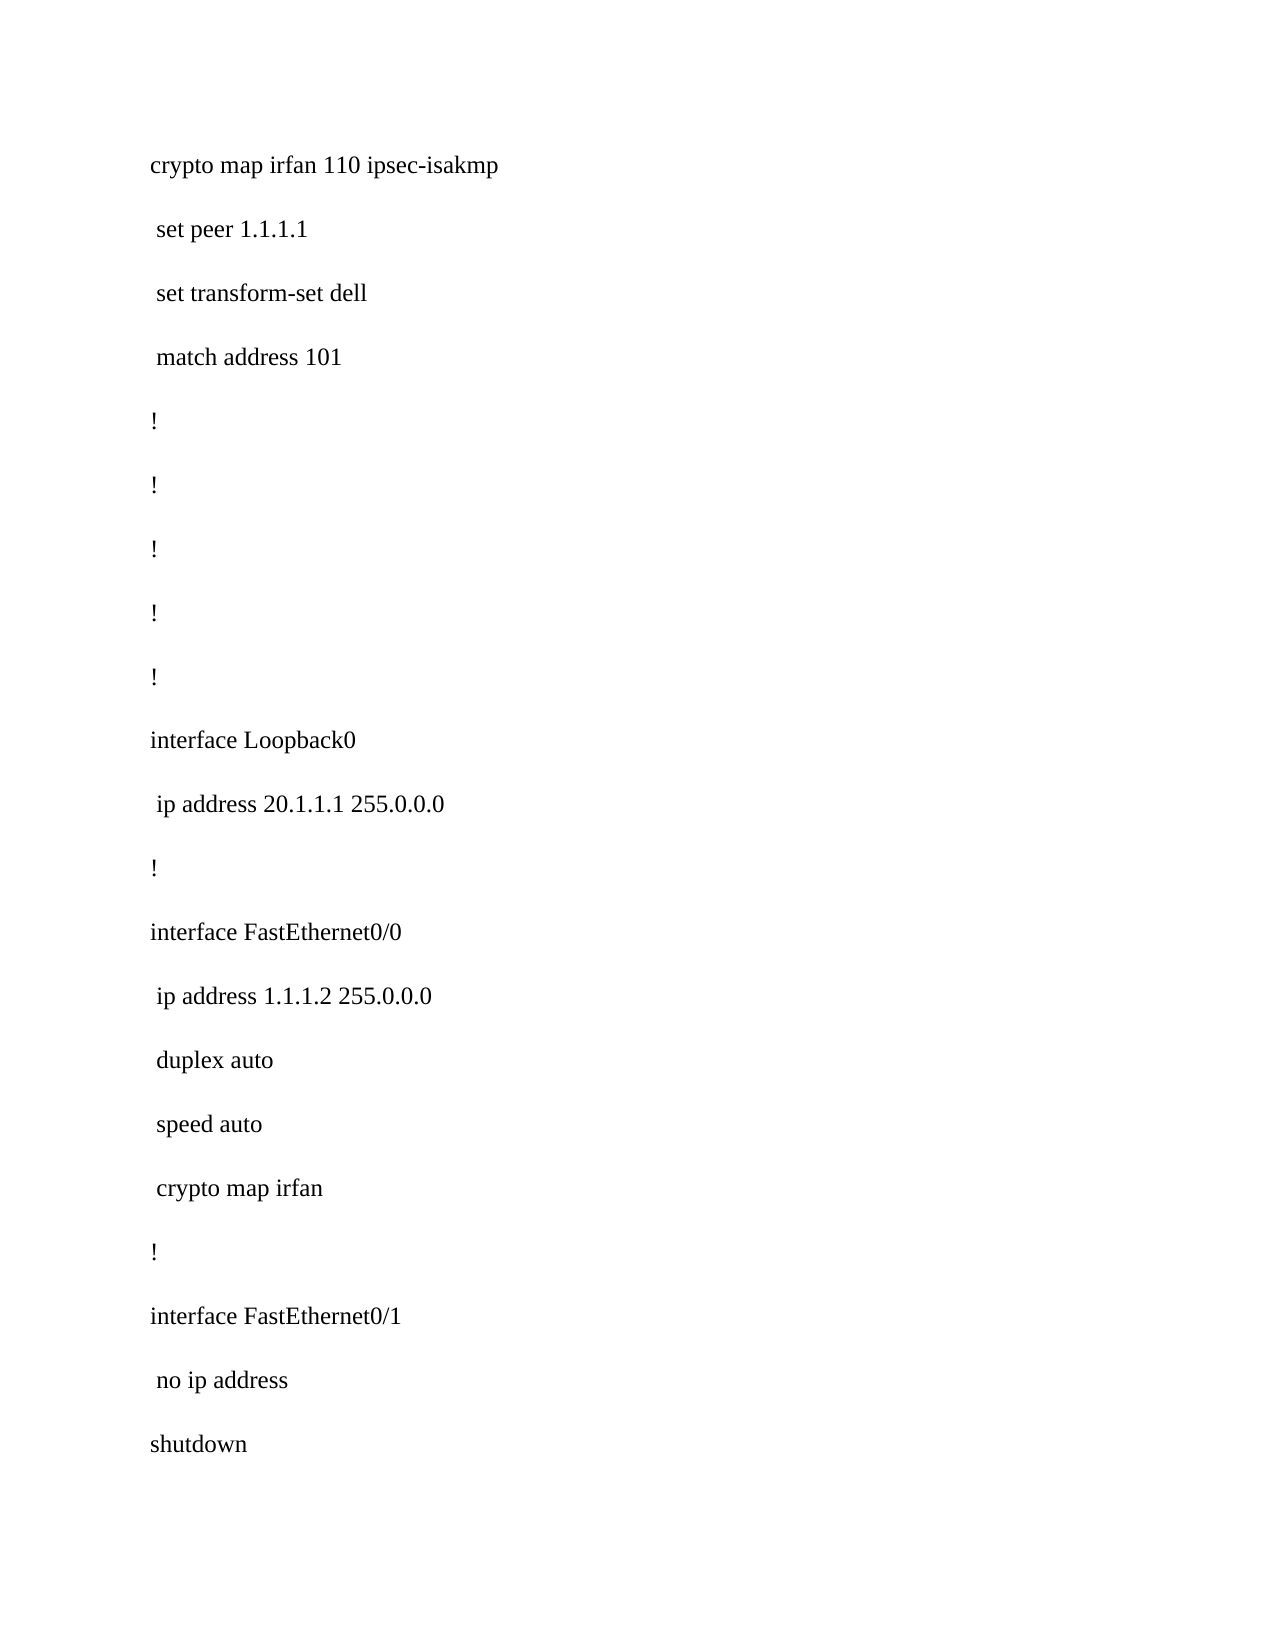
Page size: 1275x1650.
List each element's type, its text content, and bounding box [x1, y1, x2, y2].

text ! [150, 598, 1125, 626]
text no ip address [150, 1365, 1125, 1394]
text speed auto [150, 1109, 1125, 1138]
text match address 101 [150, 342, 1125, 371]
text interface Loopback0 [150, 726, 1125, 754]
text crypto map irfan [150, 1173, 1125, 1202]
text interface FastEthernet0/1 [150, 1301, 1125, 1330]
text ip address 1.1.1.2 255.0.0.0 [150, 981, 1125, 1010]
text ! [150, 662, 1125, 690]
text shutdown [150, 1429, 1125, 1458]
text ! [150, 470, 1125, 498]
text ! [150, 534, 1125, 562]
text duplex auto [150, 1045, 1125, 1074]
text set peer 1.1.1.1 [150, 214, 1125, 243]
text ! [150, 853, 1125, 882]
text ! [150, 406, 1125, 434]
text interface FastEthernet0/0 [150, 917, 1125, 946]
text ip address 20.1.1.1 255.0.0.0 [150, 789, 1125, 818]
text ! [150, 1237, 1125, 1266]
text crypto map irfan 110 ipsec-isakmp [150, 150, 1125, 179]
text set transform-set dell [150, 278, 1125, 307]
